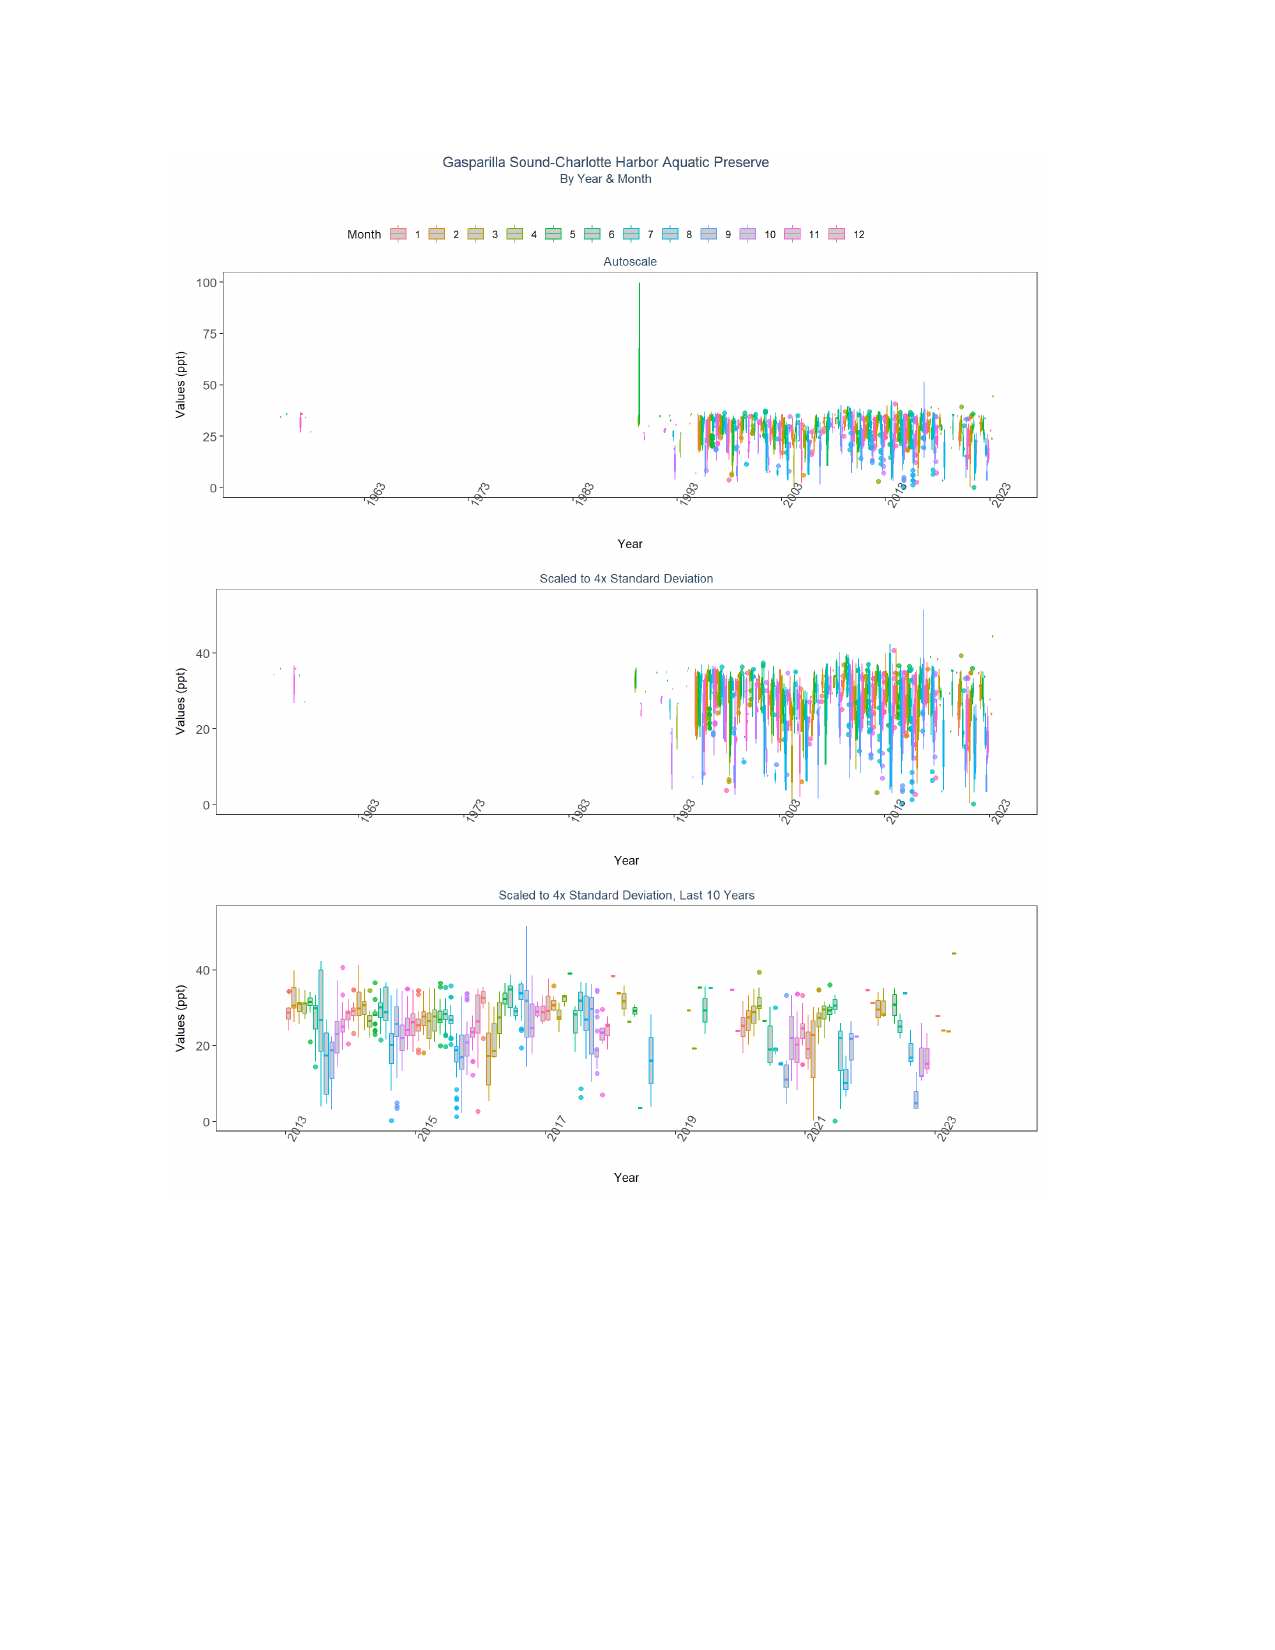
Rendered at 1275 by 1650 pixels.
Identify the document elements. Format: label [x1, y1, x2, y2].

picture [168, 150, 1044, 1200]
